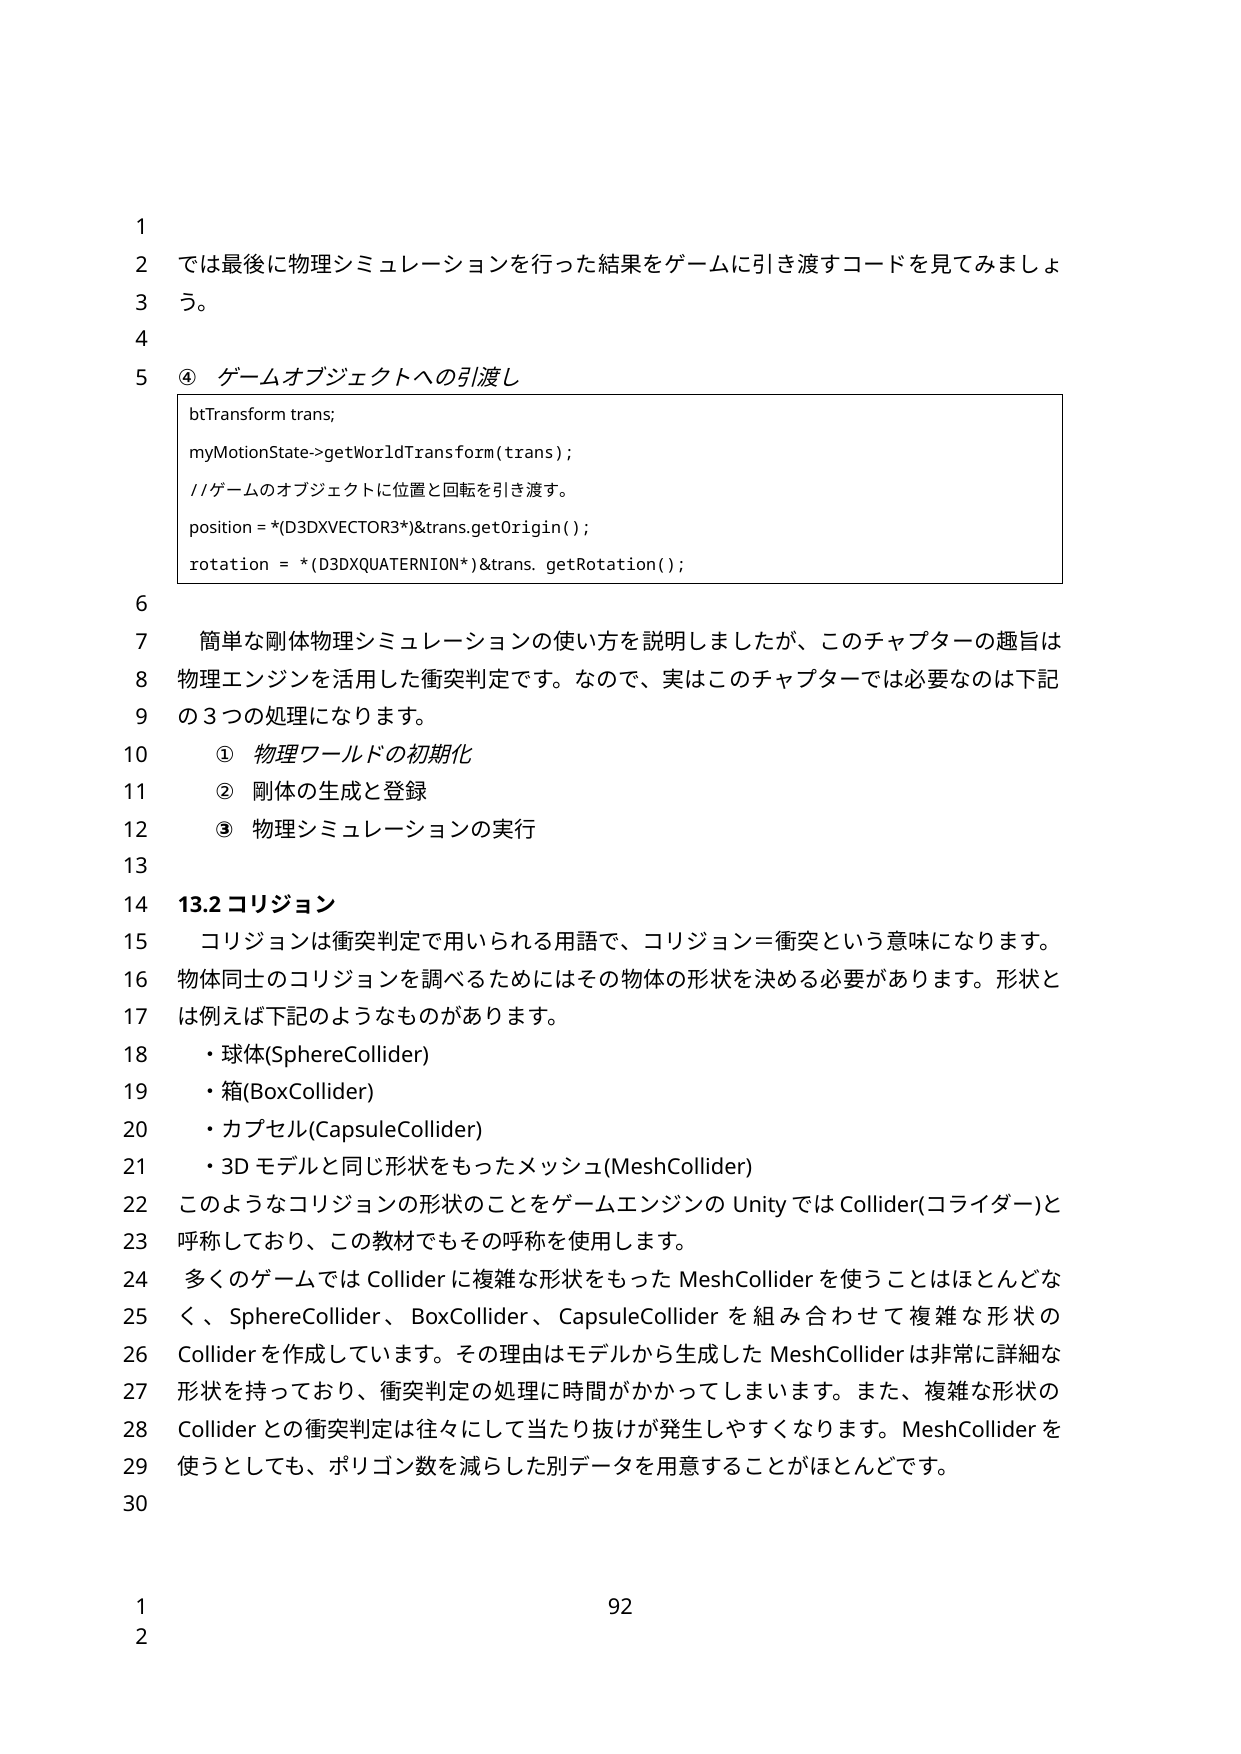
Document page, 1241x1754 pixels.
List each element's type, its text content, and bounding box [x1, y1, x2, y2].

text ・3Dモデルと同じ形状をもったメッシュ(MeshCollider) [177, 1146, 1063, 1184]
text ・球体(SphereCollider) [177, 1034, 1063, 1071]
table_header btTransform trans; myMotionState->getWorldTransform(trans); //ゲームのオブジェクトに位置と回転を引き渡す。 position = *(D3DXVECTOR3*)&trans.getOrigin(); rotation = *(D3DXQUATERNION*)&trans. getRotation(); [178, 395, 1062, 583]
list 物理シミュレーションの実行 [215, 809, 1063, 846]
text 13.2 コリジョン [177, 884, 1063, 921]
text では最後に物理シミュレーションを行った結果をゲームに引き渡すコードを見てみましょう。 [177, 244, 1063, 319]
list ゲームオブジェクトへの引渡し [177, 357, 1063, 394]
text コリジョンは衝突判定で用いられる用語で、コリジョン＝衝突という意味になります。物体同士のコリジョンを調べるためにはその物体の形状を決める必要があります。形状とは例えば下記のようなものがあります。 [177, 921, 1063, 1034]
text このようなコリジョンの形状のことをゲームエンジンのUnityではCollider(コライダー)と呼称しており、この教材でもその呼称を使用します。 [177, 1184, 1063, 1259]
list 剛体の生成と登録 [215, 771, 1063, 809]
text 多くのゲームではColliderに複雑な形状をもったMeshColliderを使うことはほとんどなく、SphereCollider、BoxCollider、CapsuleColliderを組み合わせて複雑な形状のColliderを作成しています。その理由はモデルから生成したMeshColliderは非常に詳細な形状を持っており、衝突判定の処理に時間がかかってしまいます。また、複雑な形状のColliderとの衝突判定は往々にして当たり抜けが発生しやすくなります。MeshColliderを使うとしても、ポリゴン数を減らした別データを用意することがほとんどです。 [177, 1259, 1063, 1484]
text ・カプセル(CapsuleCollider) [177, 1109, 1063, 1146]
list 物理ワールドの初期化 [215, 734, 1063, 771]
text 簡単な剛体物理シミュレーションの使い方を説明しましたが、このチャプターの趣旨は物理エンジンを活用した衝突判定です。なので、実はこのチャプターでは必要なのは下記の３つの処理になります。 [177, 621, 1063, 734]
text ・箱(BoxCollider) [177, 1071, 1063, 1109]
